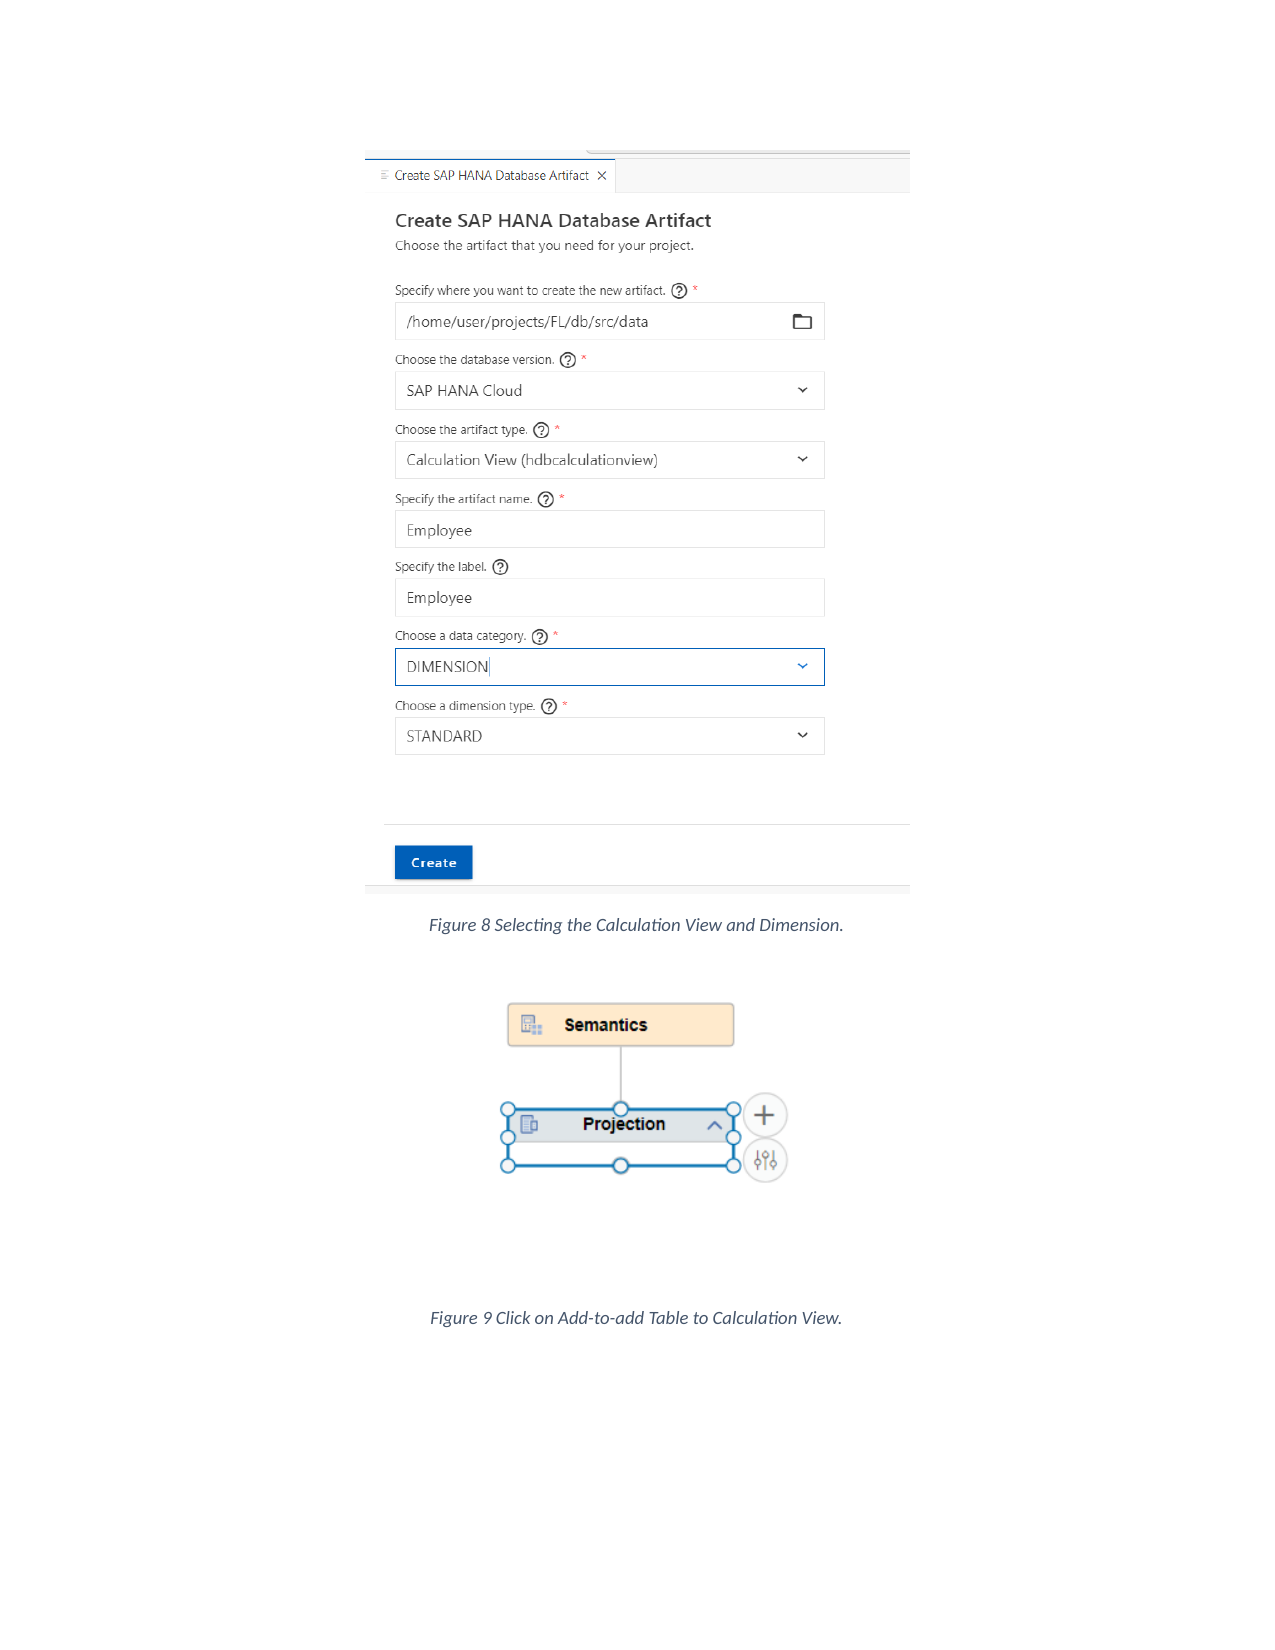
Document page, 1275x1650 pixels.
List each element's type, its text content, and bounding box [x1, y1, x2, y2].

text Figure 8 Selecting the Calculation View and Dimension. [150, 913, 1125, 936]
picture [365, 150, 910, 894]
picture [425, 956, 851, 1288]
text Figure 9 Click on Add-to-add Table to Calculation View. [150, 1307, 1125, 1329]
